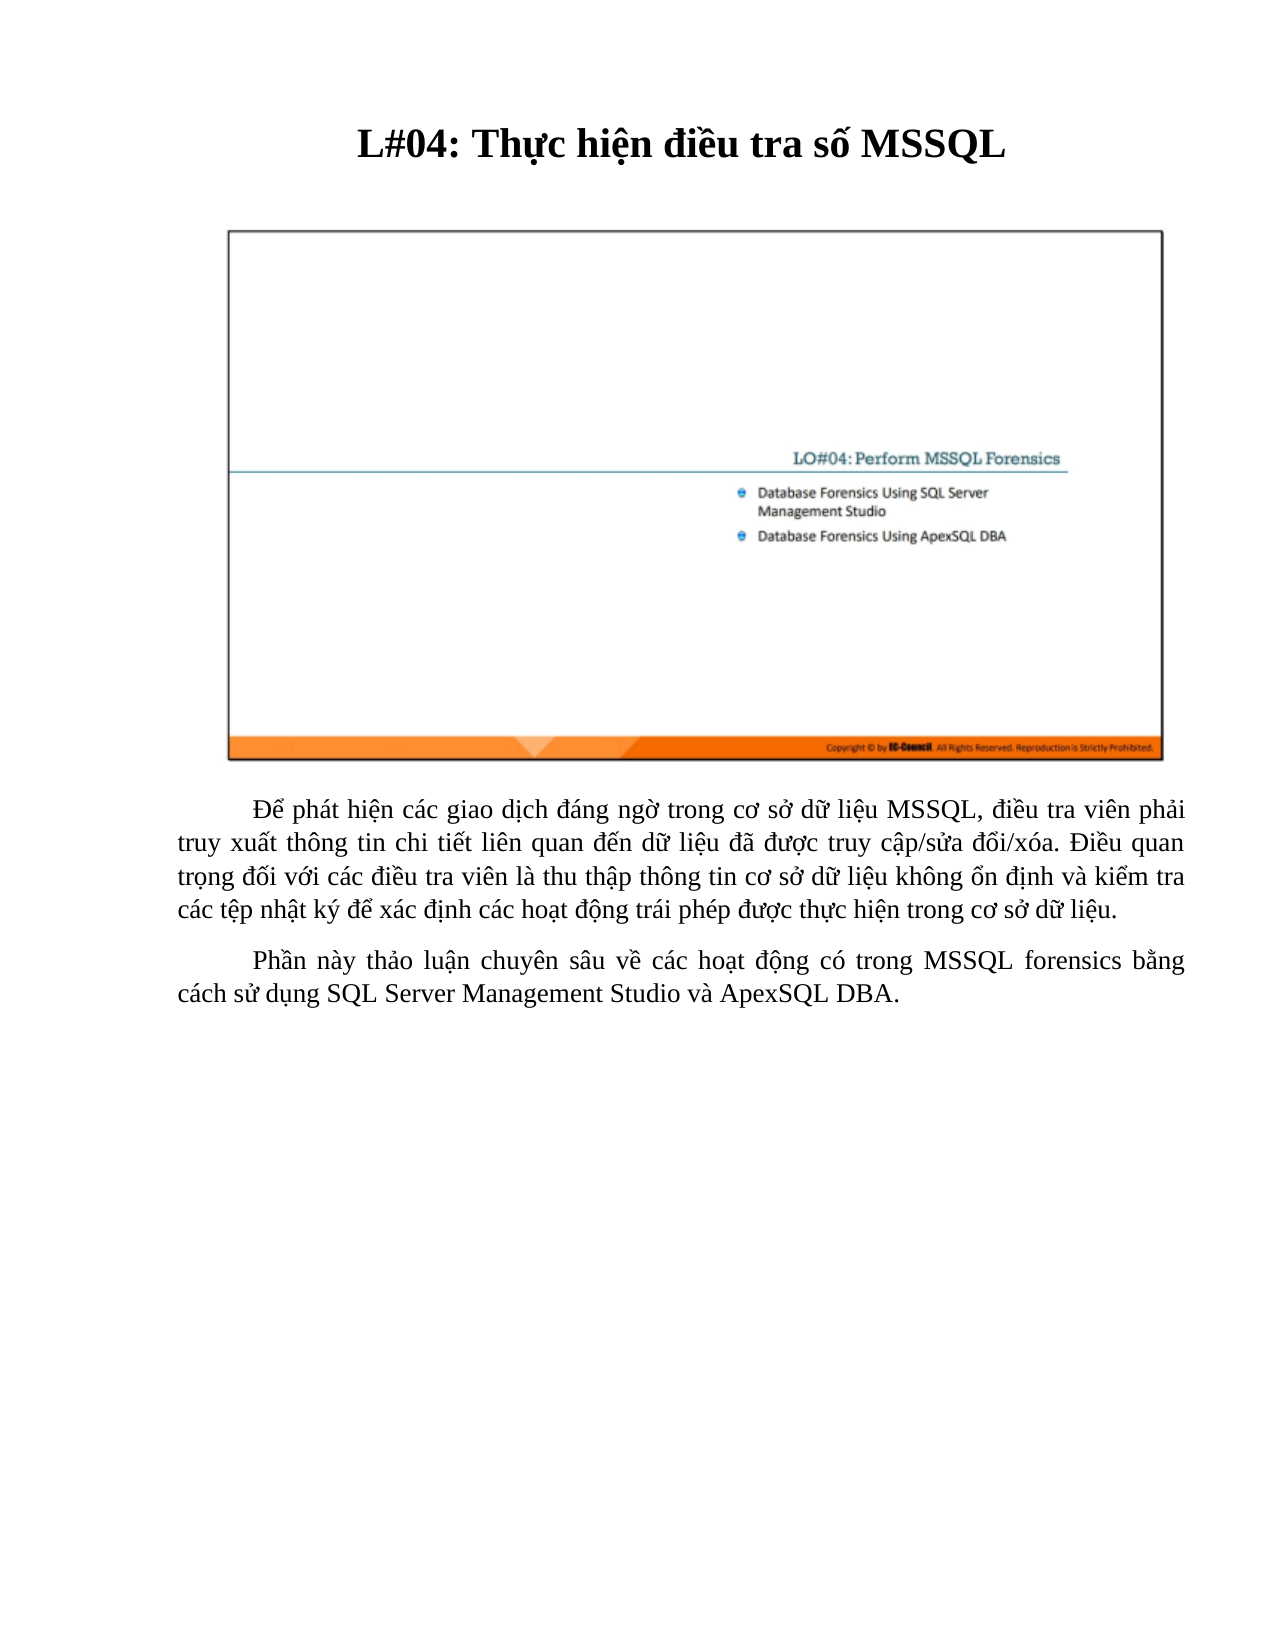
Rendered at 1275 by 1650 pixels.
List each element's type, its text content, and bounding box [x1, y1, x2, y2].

text Phần này thảo luận chuyên sâu về các hoạt động có trong MSSQL forensics bằng cách sử dụng SQL Server Management Studio và ApexSQL DBA. [177, 944, 1186, 1008]
picture [194, 205, 1170, 774]
text Để phát hiện các giao dịch đáng ngờ trong cơ sở dữ liệu MSSQL, điều tra viên phải truy xuất thông tin chi tiết liên quan đến dữ liệu đã được truy cập/sửa đổi/xóa. Điều quan trọng đối với các điều tra viên là thu thập thông tin cơ sở dữ liệu không ổn định và kiểm tra các tệp nhật ký để xác định các hoạt động trái phép được thực hiện trong cơ sở dữ liệu. [177, 793, 1186, 925]
subtitle L#04: Thực hiện điều tra số MSSQL [177, 118, 1186, 166]
